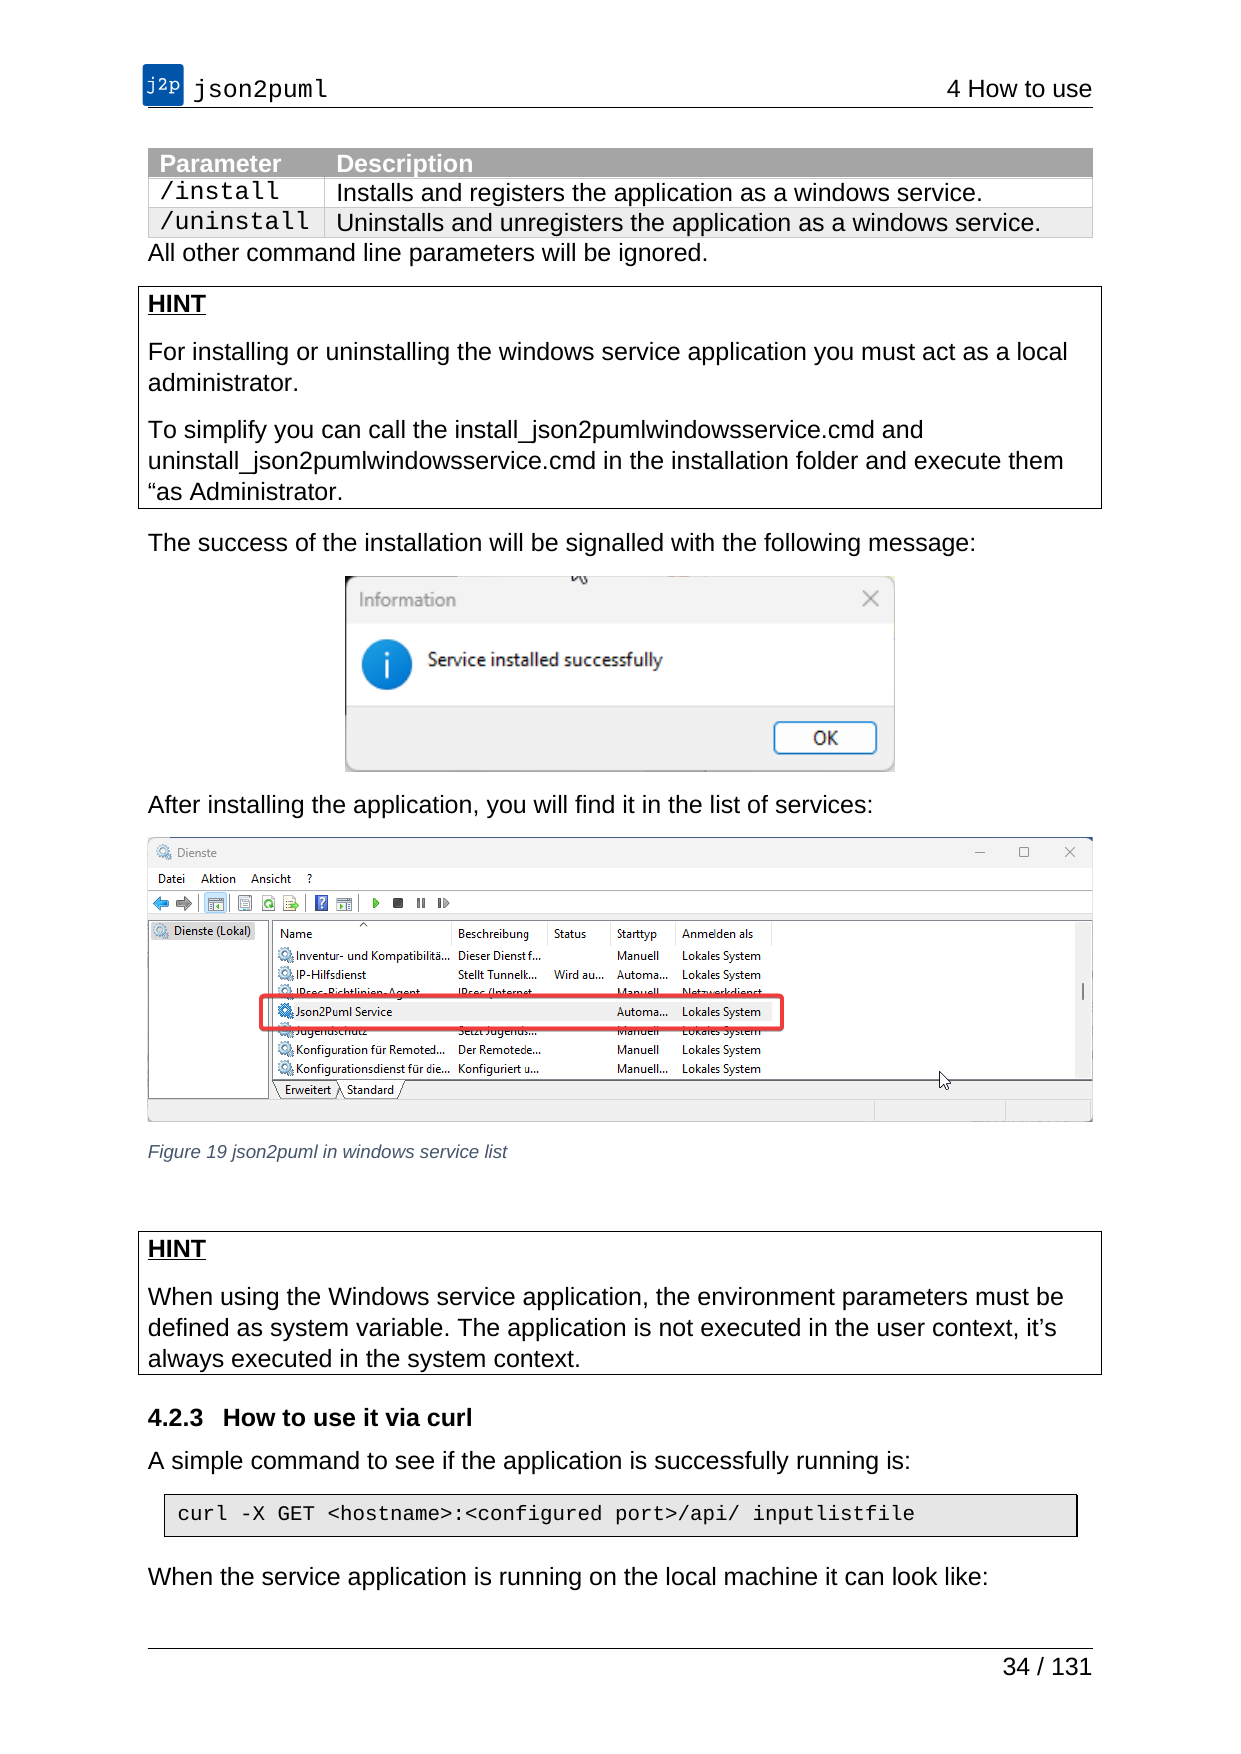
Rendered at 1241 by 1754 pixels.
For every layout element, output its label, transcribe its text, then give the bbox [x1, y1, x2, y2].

text Figure 19 json2puml in windows service list [148, 1141, 1093, 1162]
picture [345, 576, 895, 772]
table_header Parameter [149, 149, 324, 177]
text The success of the installation will be signalled with the following message: [148, 528, 1093, 557]
text A simple command to see if the application is successfully running is: [148, 1446, 1093, 1475]
picture [142, 64, 184, 106]
table_cell /uninstall [149, 208, 324, 237]
text To simplify you can call the install_json2pumlwindowsservice.cmd and uninstall_json2pumlwindowsservice.cmd in the installation folder and execute them “as Administrator. [139, 412, 1101, 508]
table_cell Uninstalls and unregisters the application as a windows service. [325, 208, 1092, 237]
table_header Description [325, 149, 1092, 177]
text When using the Windows service application, the environment parameters must be defined as system variable. The application is not executed in the user context, it’s always executed in the system context. [139, 1278, 1101, 1374]
text curl -X GET <hostname>:<configured port>/api/ inputlistfile [165, 1495, 1076, 1536]
text HINT [139, 287, 1101, 318]
table_cell Installs and registers the application as a windows service. [325, 179, 1092, 207]
text All other command line parameters will be ignored. [148, 238, 1093, 267]
table_cell /install [149, 179, 324, 207]
picture [147, 837, 1093, 1122]
subtitle How to use it via curl [148, 1403, 1093, 1431]
text HINT [139, 1232, 1101, 1262]
text For installing or uninstalling the windows service application you must act as a local administrator. [139, 333, 1101, 396]
text When the service application is running on the local machine it can look like: [148, 1562, 1093, 1591]
text After installing the application, you will find it in the list of services: [148, 790, 1093, 819]
